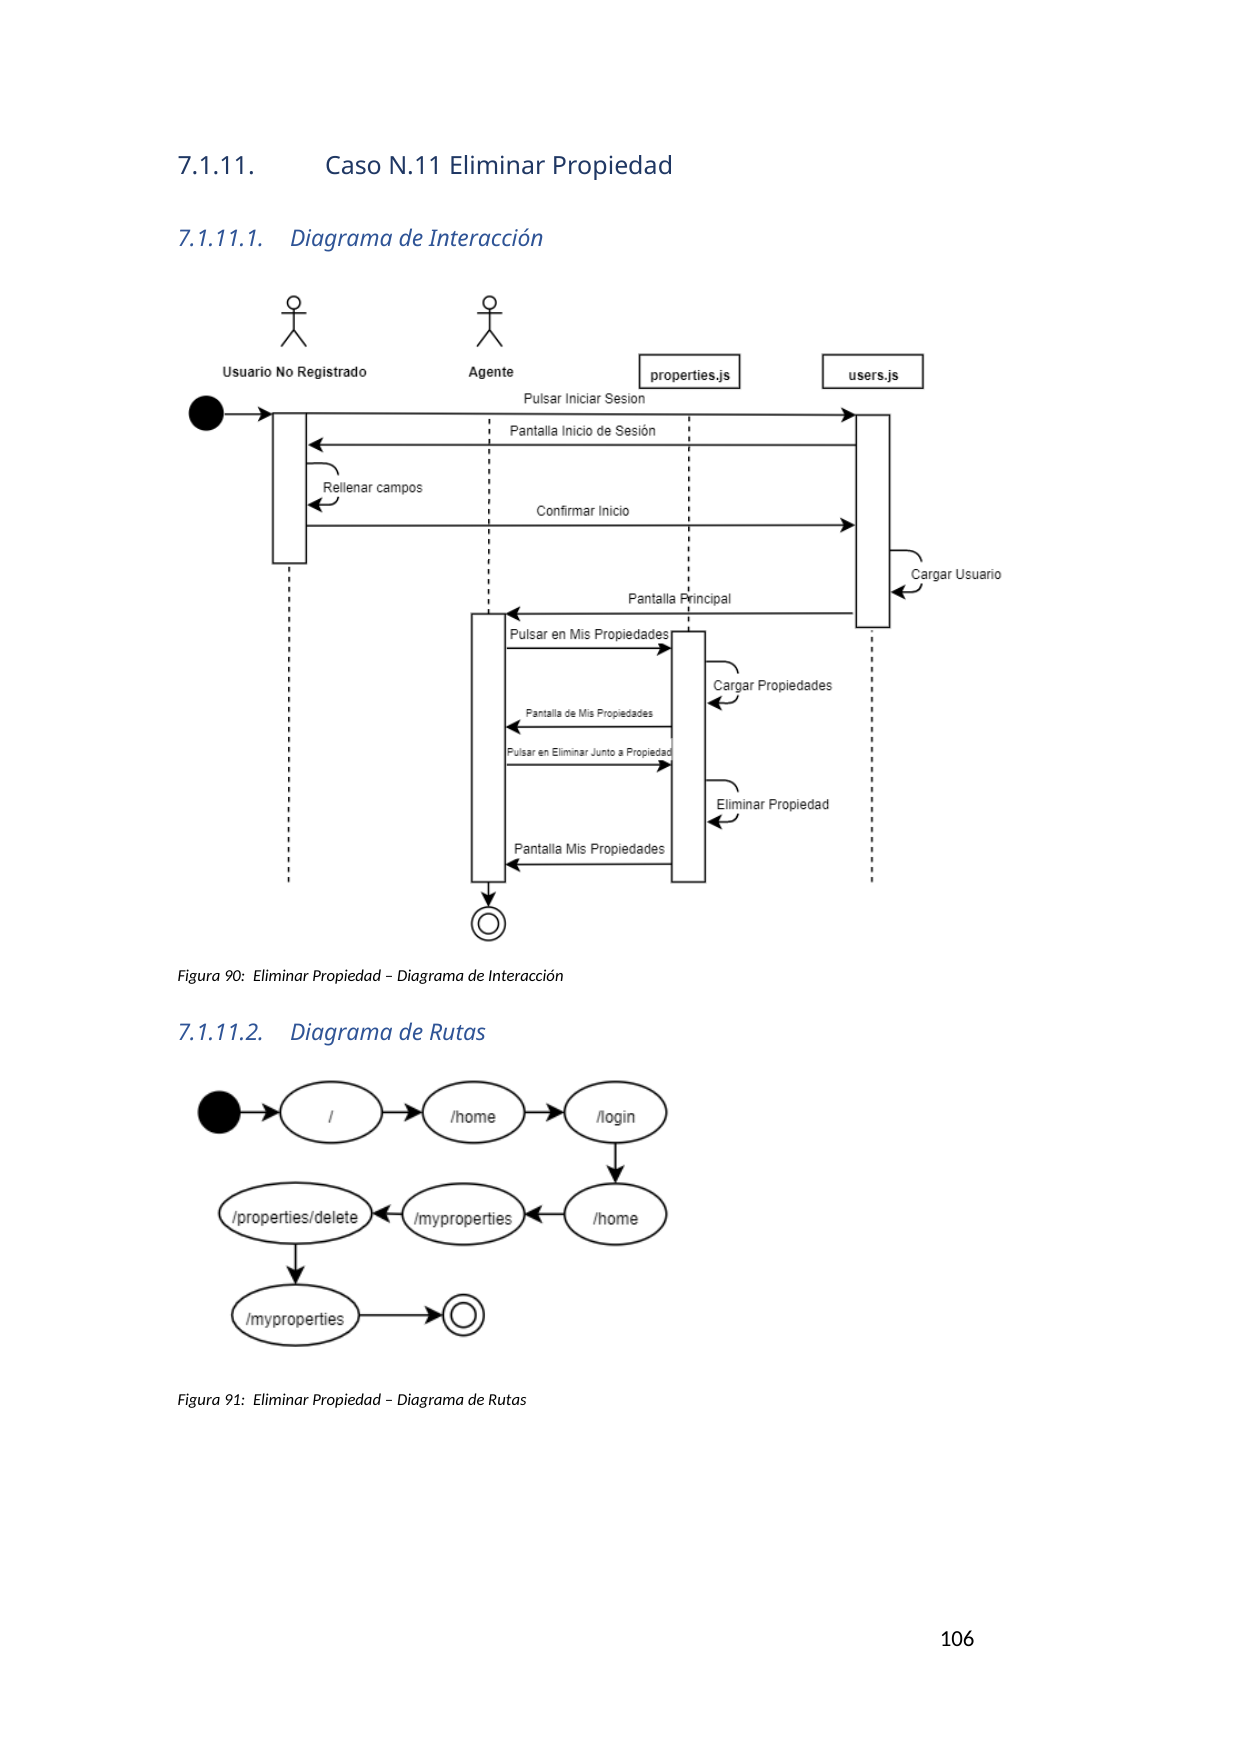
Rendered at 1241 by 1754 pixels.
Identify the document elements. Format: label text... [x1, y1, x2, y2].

picture [177, 280, 1007, 946]
text Figura 90: Eliminar Propiedad – Diagrama de Interacción [177, 965, 974, 985]
subtitle Caso N.11 Eliminar Propiedad [177, 148, 974, 182]
subtitle Diagrama de Rutas [177, 1016, 974, 1047]
subtitle Diagrama de Interacción [177, 222, 974, 253]
picture [177, 1074, 675, 1370]
text Figura 91: Eliminar Propiedad – Diagrama de Rutas [177, 1389, 974, 1409]
